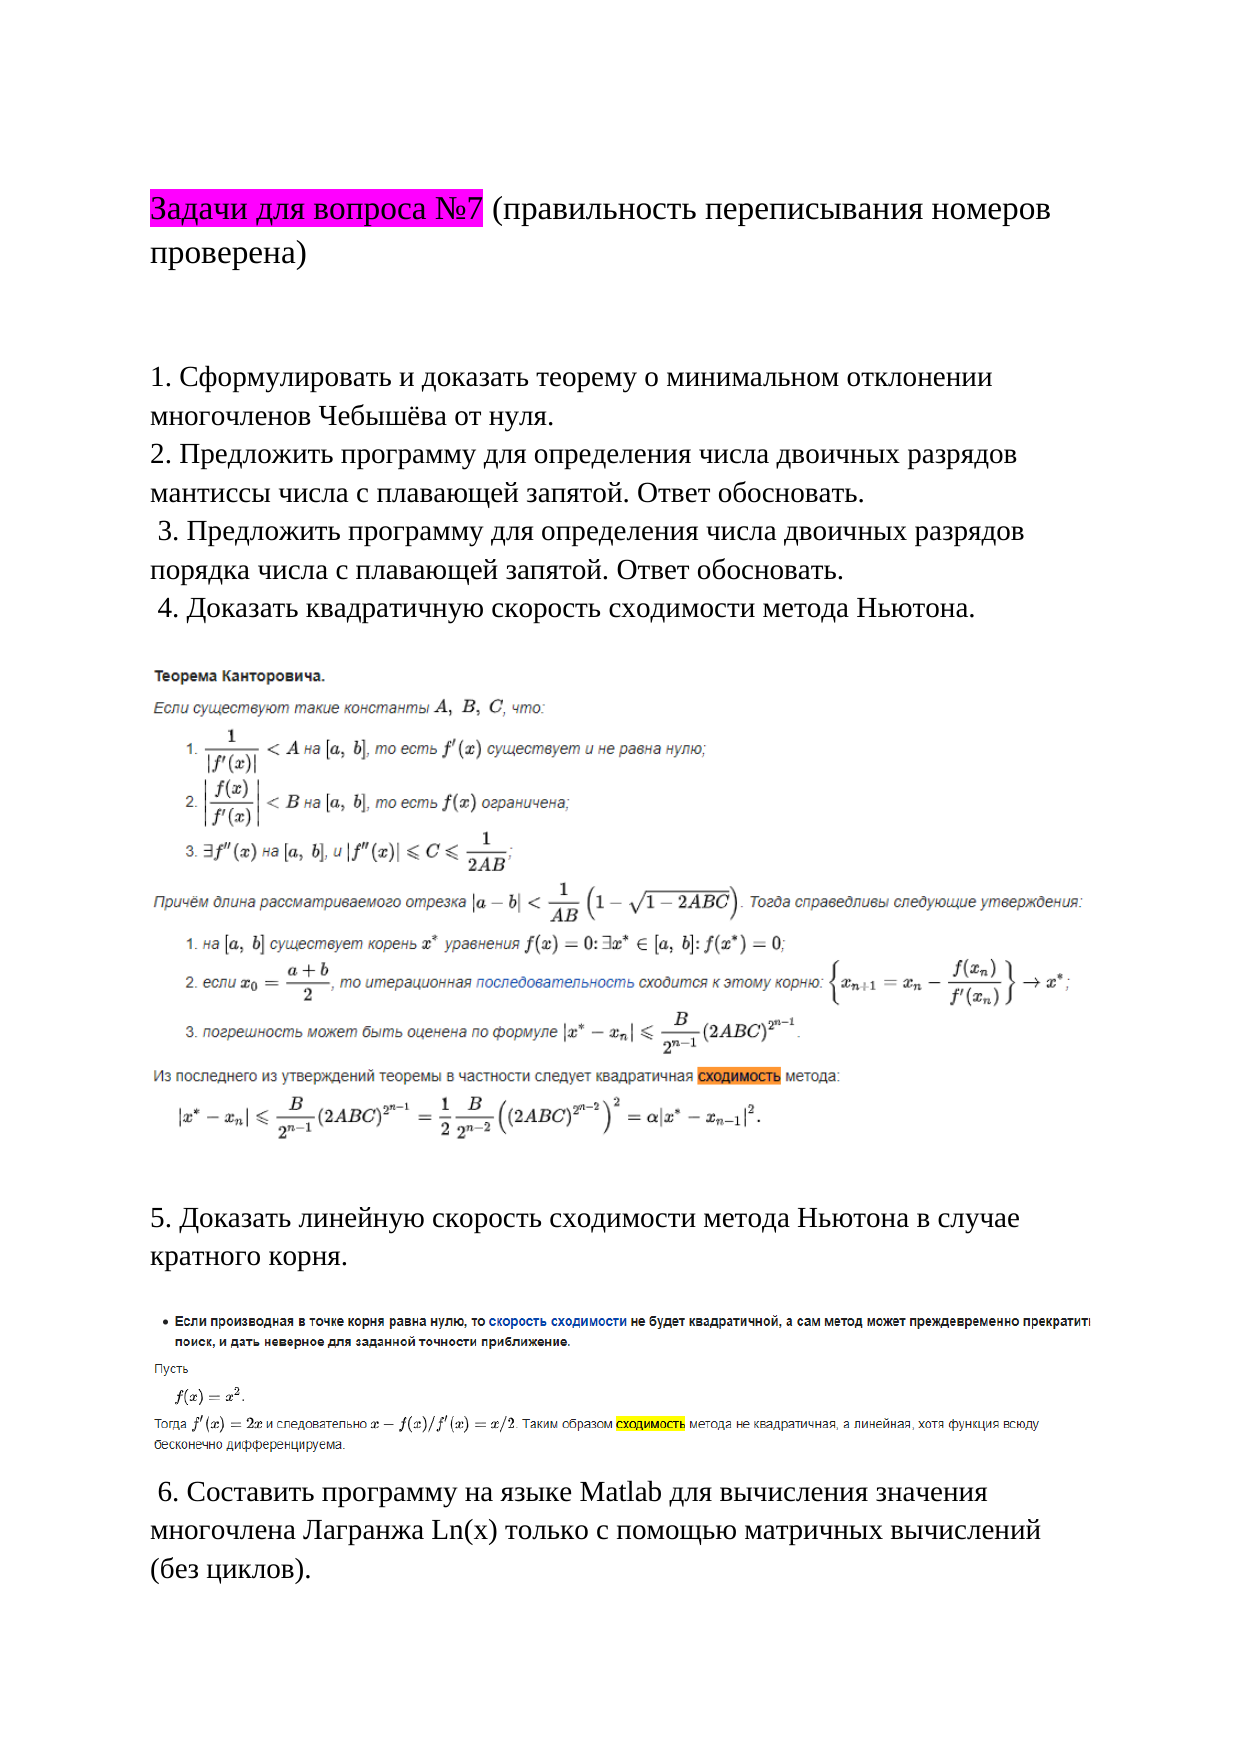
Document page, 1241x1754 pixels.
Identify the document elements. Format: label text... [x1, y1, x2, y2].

text 4. Доказать квадратичную скорость сходимости метода Ньютона. [150, 591, 1090, 624]
picture [150, 1315, 1091, 1456]
text 1. Сформулировать и доказать теорему о минимальном отклонении многочленов Чебышёва от нуля. [150, 359, 1090, 431]
text 2. Предложить программу для определения числа двоичных разрядов мантиссы числа с плавающей запятой. Ответ обосновать. [150, 436, 1090, 508]
text 3. Предложить программу для определения числа двоичных разрядов порядка числа с плавающей запятой. Ответ обосновать. [150, 513, 1090, 586]
text 6. Составить программу на языке Matlab для вычисления значения многочлена Лагранжа Ln(x) только с помощью матричных вычислений (без циклов). [150, 1474, 1090, 1584]
text 5. Доказать линейную скорость сходимости метода Ньютона в случае кратного корня. [150, 1200, 1090, 1272]
picture [150, 667, 1091, 1143]
text Задачи для вопроса №7 (правильность переписывания номеров проверена) [150, 188, 1090, 271]
